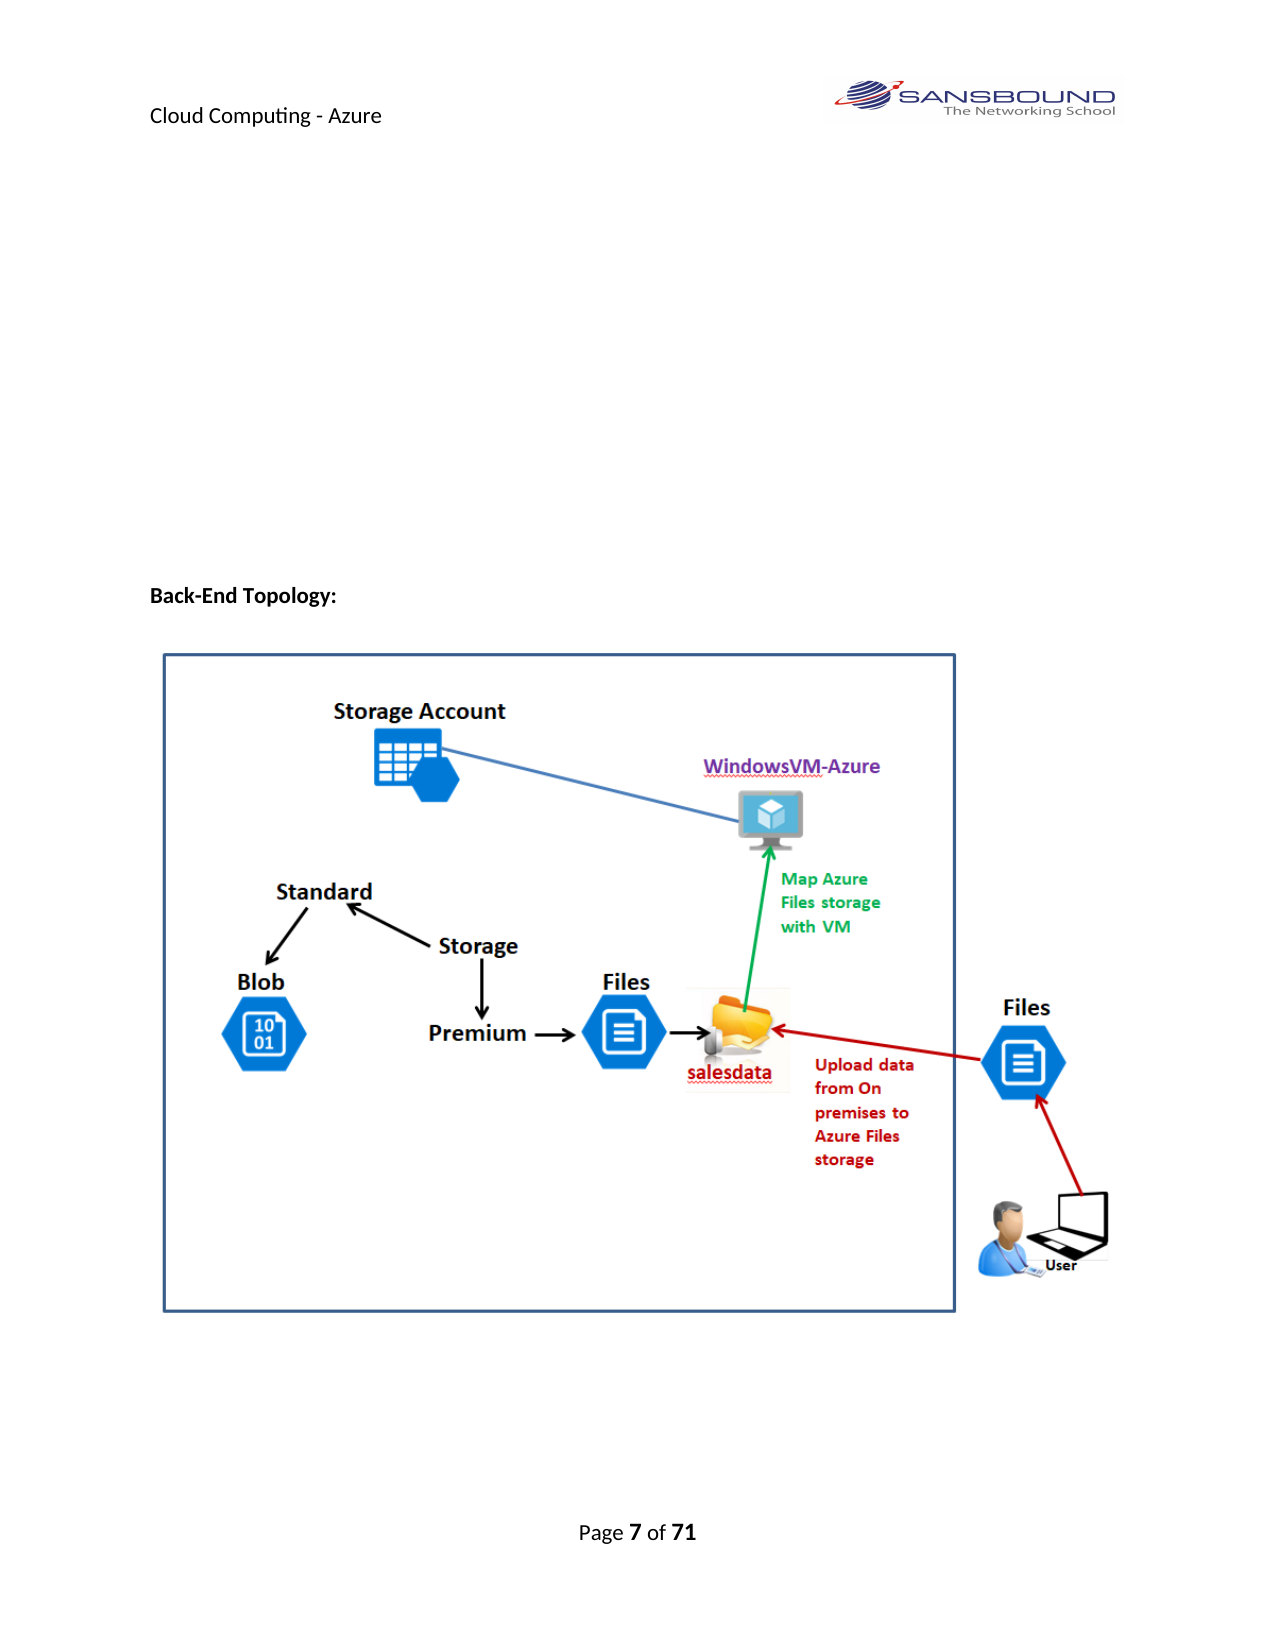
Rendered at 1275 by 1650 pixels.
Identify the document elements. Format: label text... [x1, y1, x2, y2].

text Back-End Topology: [150, 581, 1125, 609]
picture [823, 75, 1125, 124]
picture [150, 634, 1125, 1333]
